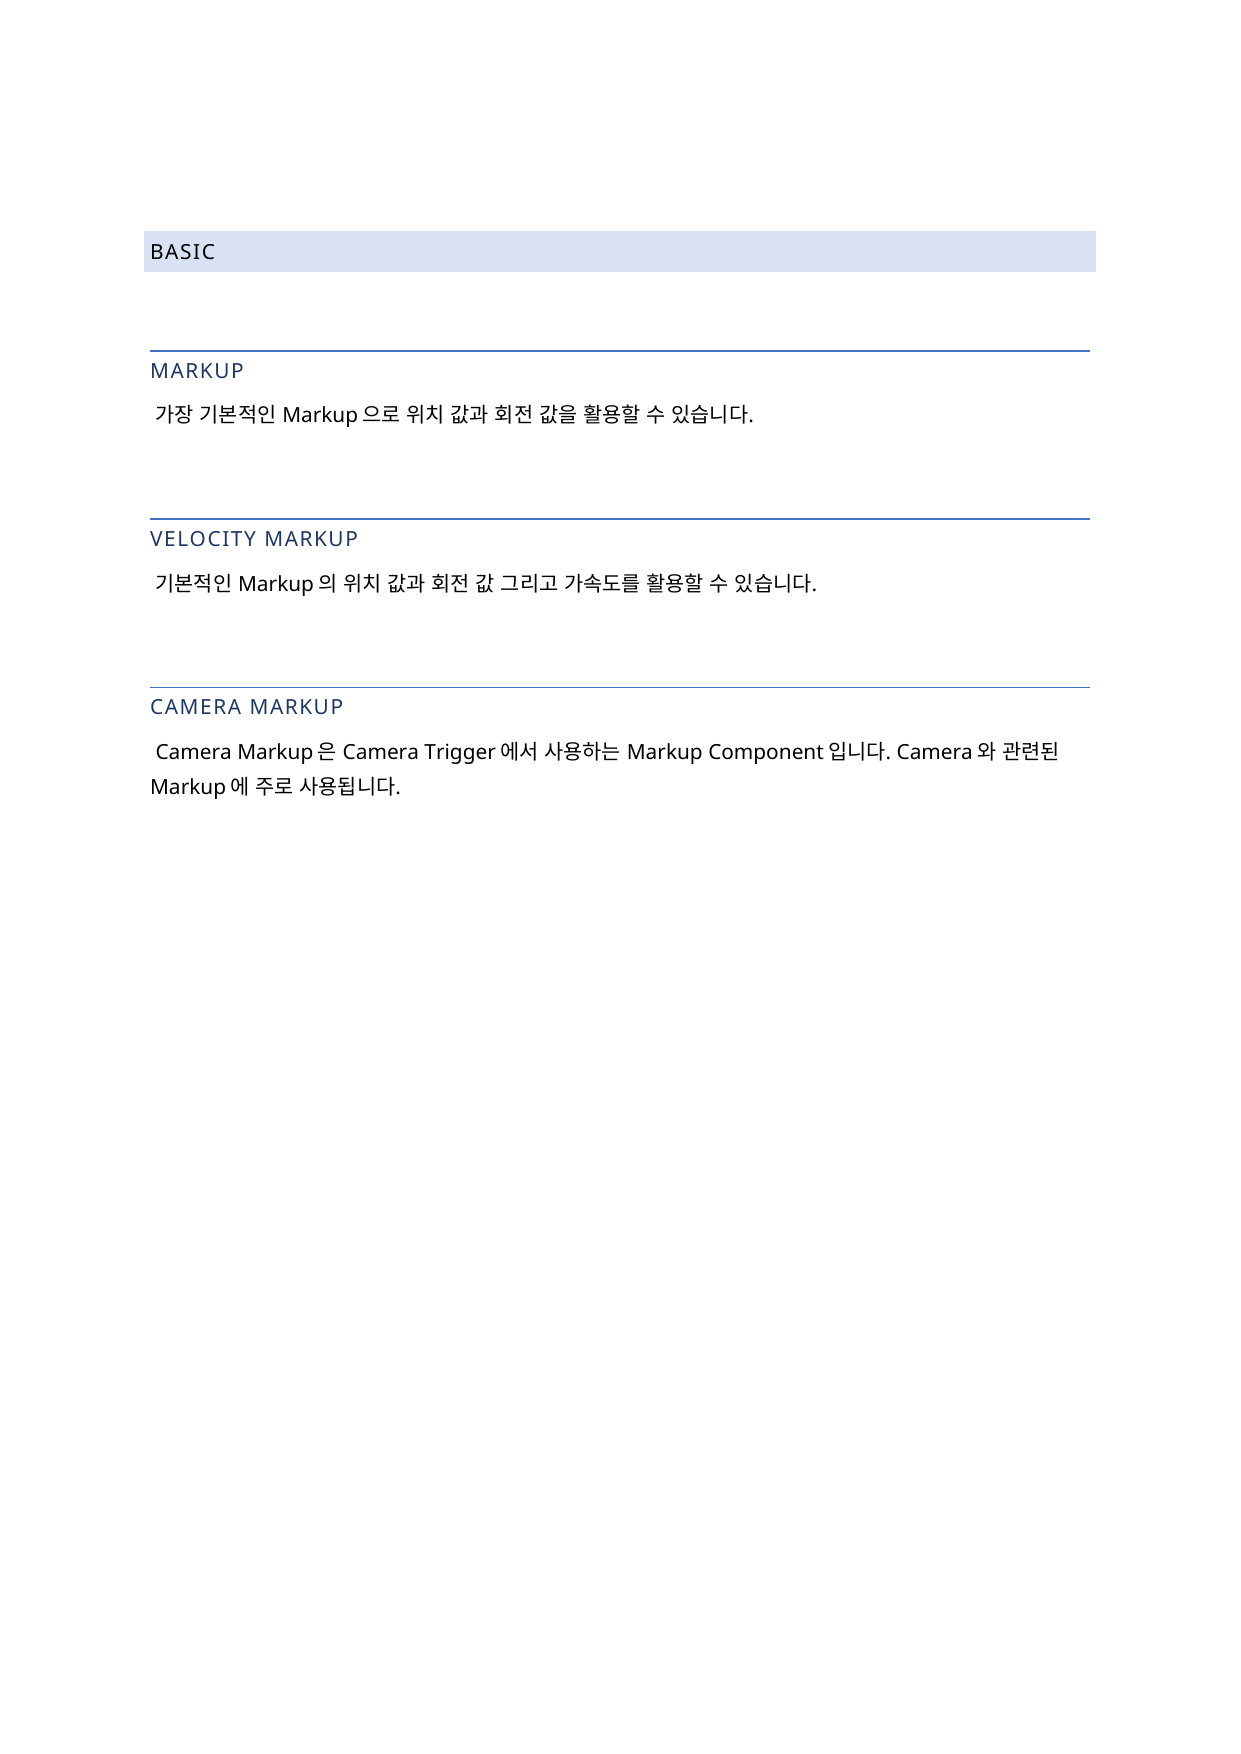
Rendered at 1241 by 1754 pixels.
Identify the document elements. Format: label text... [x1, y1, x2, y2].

text 기본적인 Markup의 위치 값과 회전 값 그리고 가속도를 활용할 수 있습니다. [150, 567, 1090, 597]
subtitle Markup [150, 352, 1090, 384]
text 가장 기본적인 Markup으로 위치 값과 회전 값을 활용할 수 있습니다. [150, 399, 1090, 429]
text Camera Markup은 Camera Trigger에서 사용하는 Markup Component입니다. Camera와 관련된 Markup에 주로 사용됩니다. [150, 735, 1090, 800]
subtitle Basic [150, 237, 1090, 265]
subtitle Camera Markup [150, 688, 1090, 721]
subtitle Velocity Markup [150, 520, 1090, 552]
